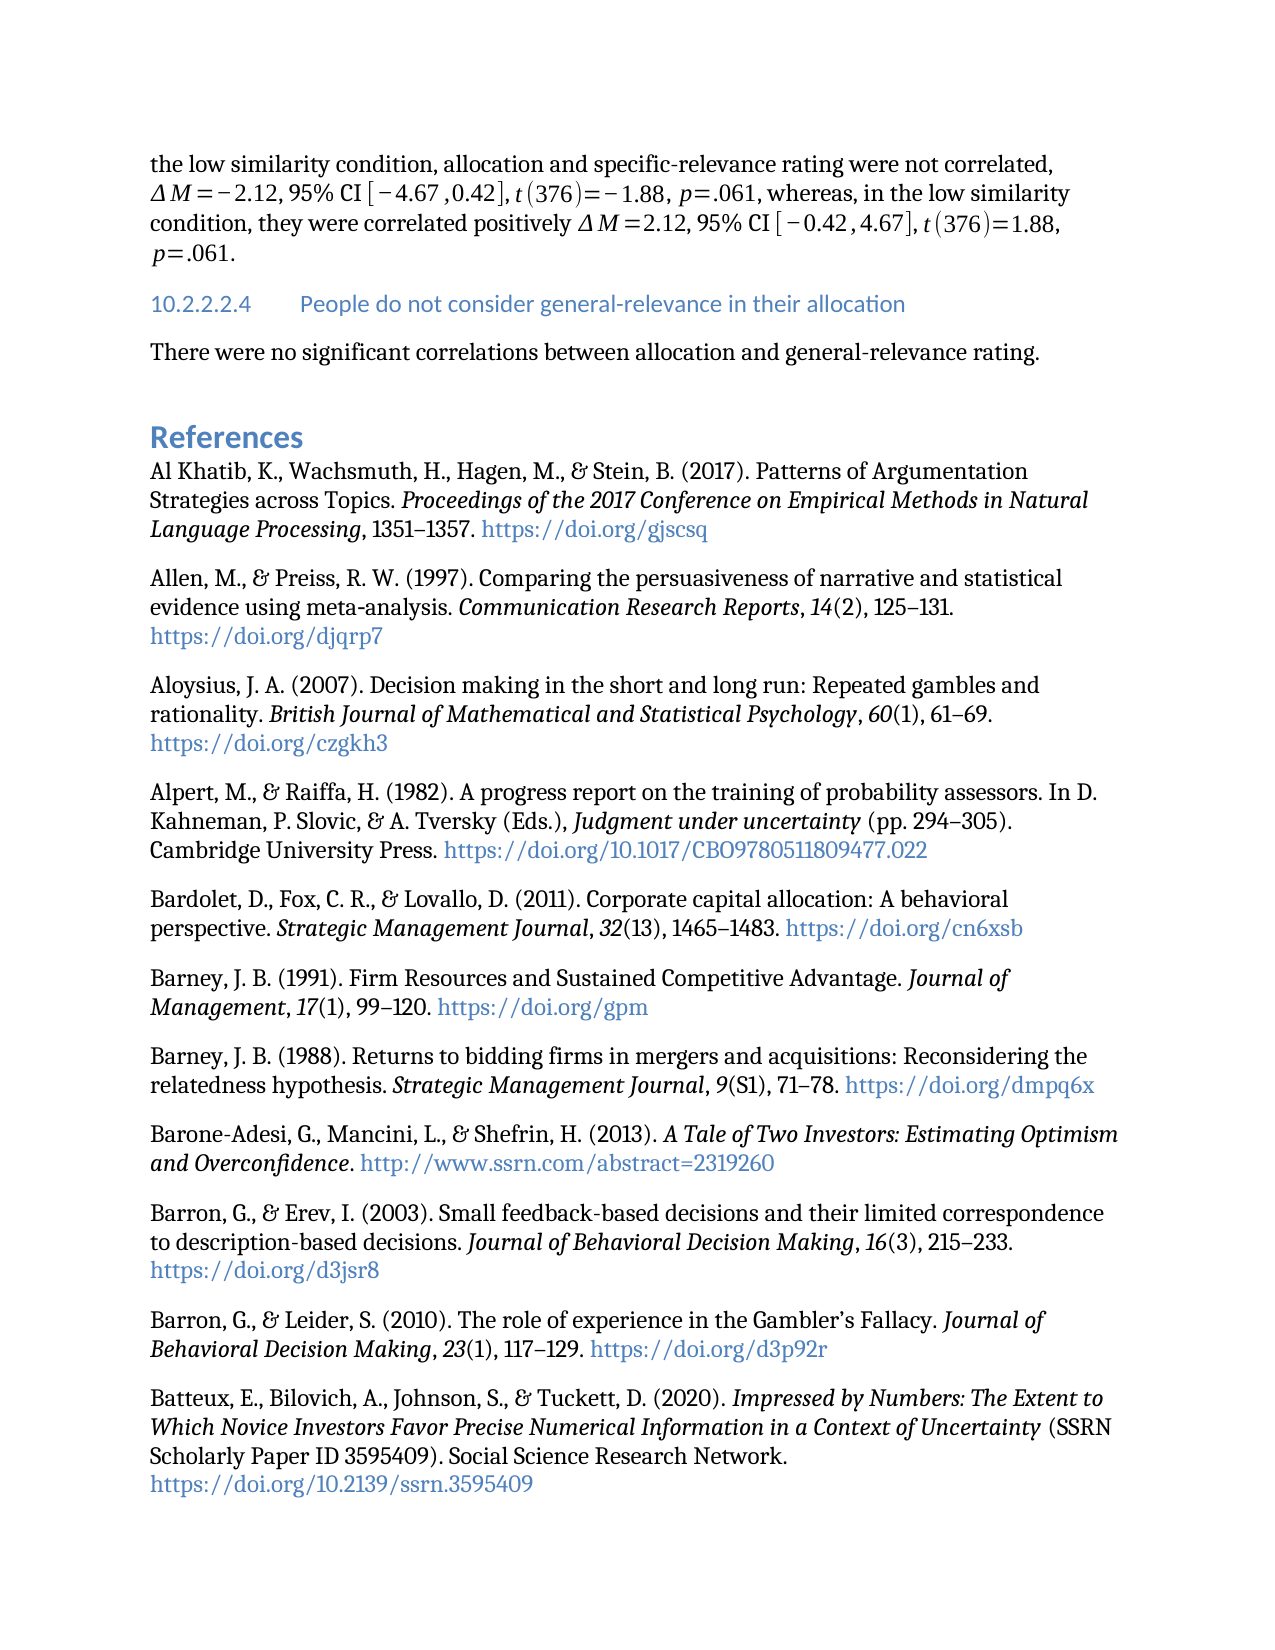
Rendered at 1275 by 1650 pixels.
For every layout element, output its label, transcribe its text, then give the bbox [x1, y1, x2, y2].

text Barron, G., & Erev, I. (2003). Small feedback-based decisions and their limited correspondence to description-based decisions. Journal of Behavioral Decision Making, 16(3), 215–233. https://doi.org/d3jsr8 [150, 1199, 1125, 1285]
text Allen, M., & Preiss, R. W. (1997). Comparing the persuasiveness of narrative and statistical evidence using meta‐analysis. Communication Research Reports, 14(2), 125–131. https://doi.org/djqrp7 [150, 564, 1125, 650]
text Alpert, M., & Raiffa, H. (1982). A progress report on the training of probability assessors. In D. Kahneman, P. Slovic, & A. Tversky (Eds.), Judgment under uncertainty (pp. 294–305). Cambridge University Press. https://doi.org/10.1017/CBO9780511809477.022 [150, 778, 1125, 864]
text Batteux, E., Bilovich, A., Johnson, S., & Tuckett, D. (2020). Impressed by Numbers: The Extent to Which Novice Investors Favor Precise Numerical Information in a Context of Uncertainty (SSRN Scholarly Paper ID 3595409). Social Science Research Network. https://doi.org/10.2139/ssrn.3595409 [150, 1384, 1125, 1499]
text Aloysius, J. A. (2007). Decision making in the short and long run: Repeated gambles and rationality. British Journal of Mathematical and Statistical Psychology, 60(1), 61–69. https://doi.org/czgkh3 [150, 671, 1125, 757]
text Barron, G., & Leider, S. (2010). The role of experience in the Gambler’s Fallacy. Journal of Behavioral Decision Making, 23(1), 117–129. https://doi.org/d3p92r [150, 1306, 1125, 1363]
subtitle 10.2.2.2.4 People do not consider general-relevance in their allocation [150, 288, 1125, 319]
text Al Khatib, K., Wachsmuth, H., Hagen, M., & Stein, B. (2017). Patterns of Argumentation Strategies across Topics. Proceedings of the 2017 Conference on Empirical Methods in Natural Language Processing, 1351–1357. https://doi.org/gjscsq [150, 457, 1125, 543]
text Barney, J. B. (1988). Returns to bidding firms in mergers and acquisitions: Reconsidering the relatedness hypothesis. Strategic Management Journal, 9(S1), 71–78. https://doi.org/dmpq6x [150, 1042, 1125, 1099]
text Barney, J. B. (1991). Firm Resources and Sustained Competitive Advantage. Journal of Management, 17(1), 99–120. https://doi.org/gpm [150, 964, 1125, 1021]
subtitle References [150, 416, 1125, 457]
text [150, 150, 1125, 267]
text Barone-Adesi, G., Mancini, L., & Shefrin, H. (2013). A Tale of Two Investors: Estimating Optimism and Overconfidence. http://www.ssrn.com/abstract=2319260 [150, 1120, 1125, 1178]
text There were no significant correlations between allocation and general-relevance rating. [150, 338, 1125, 366]
text Bardolet, D., Fox, C. R., & Lovallo, D. (2011). Corporate capital allocation: A behavioral perspective. Strategic Management Journal, 32(13), 1465–1483. https://doi.org/cn6xsb [150, 885, 1125, 943]
